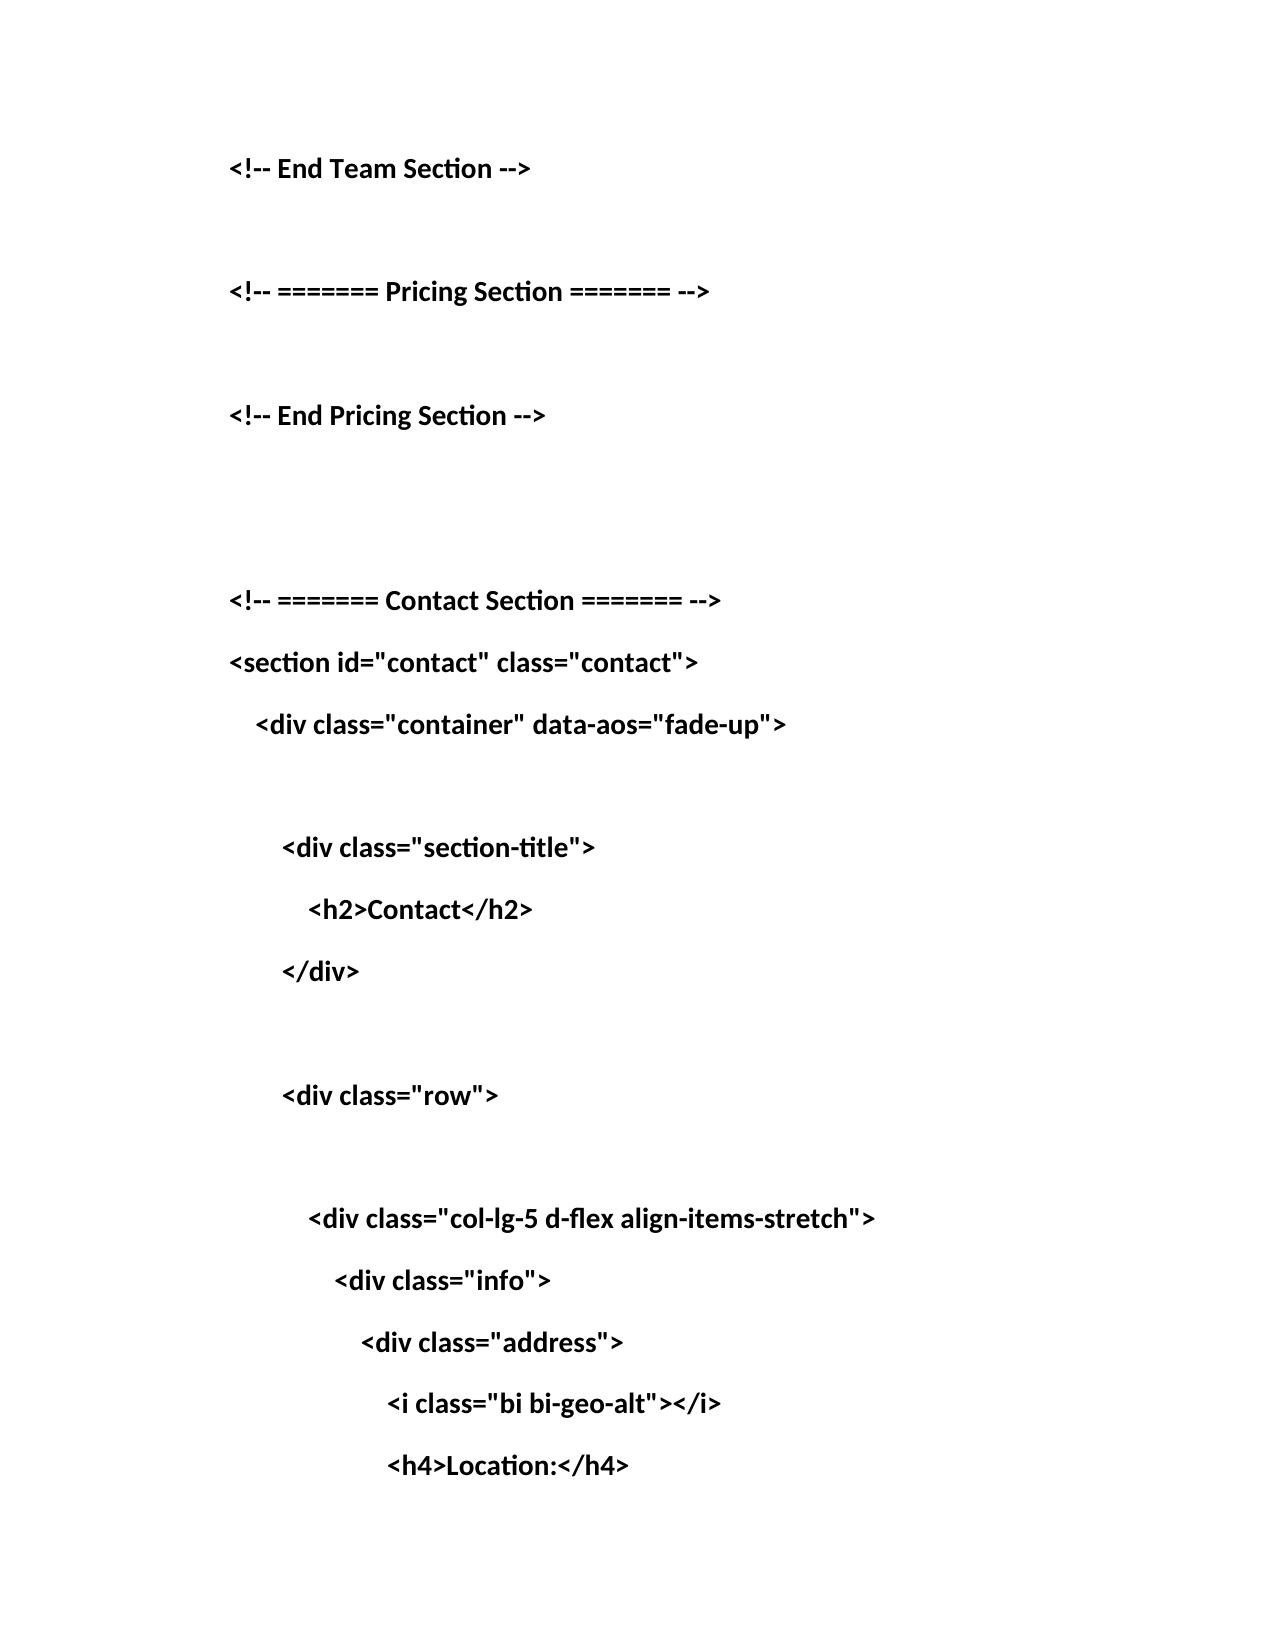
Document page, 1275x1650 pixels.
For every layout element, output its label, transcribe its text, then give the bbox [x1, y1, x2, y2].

text <div class="address"> [150, 1324, 1125, 1359]
text <section id="contact" class="contact"> [150, 644, 1125, 680]
text <!-- ======= Pricing Section ======= --> [150, 273, 1125, 309]
text <!-- End Team Section --> [150, 150, 1125, 186]
text <div class="row"> [150, 1077, 1125, 1112]
text <div class="section-title"> [150, 829, 1125, 865]
text </div> [150, 953, 1125, 989]
text <div class="info"> [150, 1262, 1125, 1297]
text <i class="bi bi-geo-alt"></i> [150, 1385, 1125, 1421]
text <!-- ======= Contact Section ======= --> [150, 582, 1125, 618]
text <h4>Location:</h4> [150, 1447, 1125, 1483]
text <div class="col-lg-5 d-flex align-items-stretch"> [150, 1200, 1125, 1236]
text <h2>Contact</h2> [150, 891, 1125, 927]
text <div class="container" data-aos="fade-up"> [150, 706, 1125, 742]
text <!-- End Pricing Section --> [150, 397, 1125, 433]
